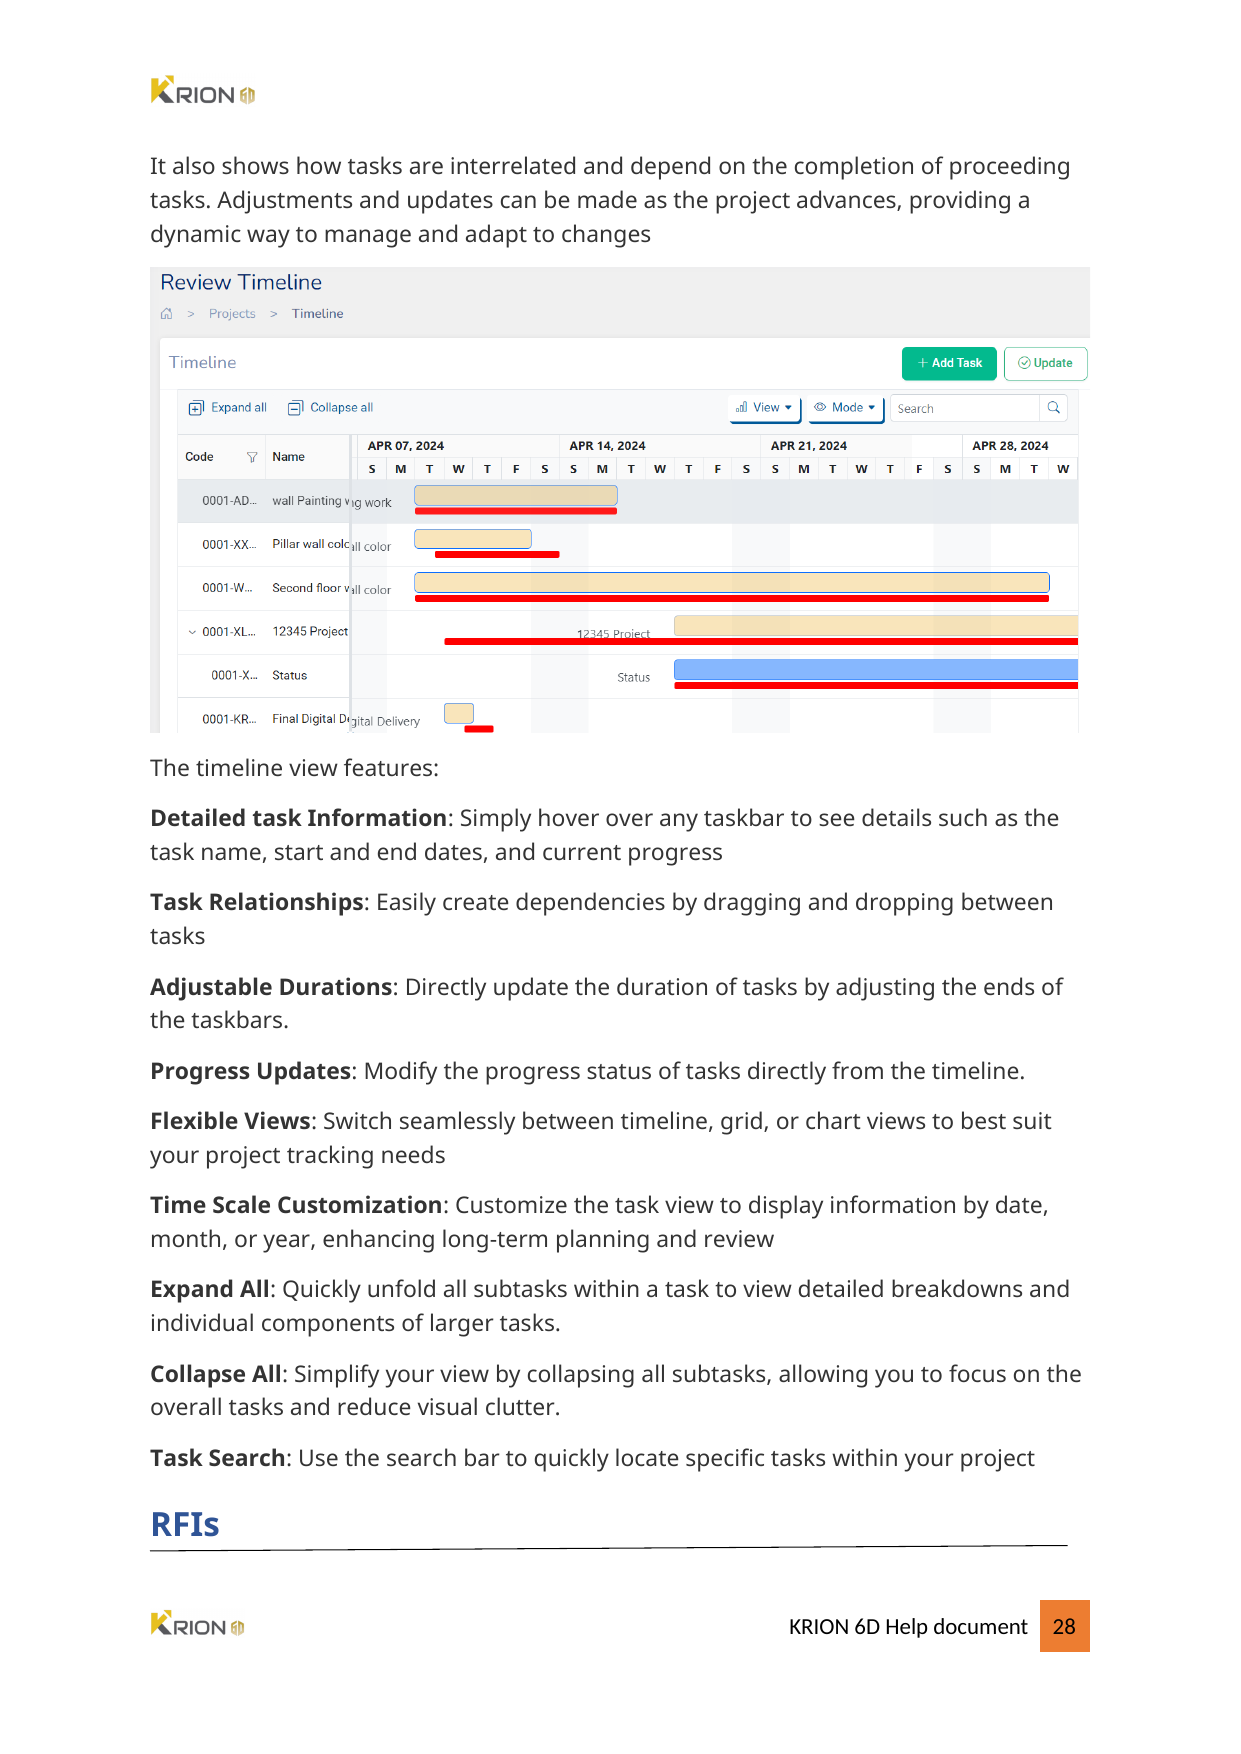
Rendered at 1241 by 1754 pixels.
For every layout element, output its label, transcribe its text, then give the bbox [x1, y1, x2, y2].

text The timeline view features: [150, 752, 1090, 783]
picture [150, 73, 257, 107]
text Flexible Views: Switch seamlessly between timeline, grid, or chart views to best suit your project tracking needs [150, 1105, 1090, 1170]
text Progress Updates: Modify the progress status of tasks directly from the timeline. [150, 1054, 1090, 1086]
text It also shows how tasks are interrelated and depend on the completion of proceeding tasks. Adjustments and updates can be made as the project advances, providing a dynamic way to manage and adapt to changes [150, 150, 1090, 249]
text Adjustable Durations: Directly update the duration of tasks by adjusting the ends of the taskbars. [150, 970, 1090, 1035]
text Time Scale Customization: Customize the task view to display information by date, month, or year, enhancing long-term planning and review [150, 1189, 1090, 1254]
picture [150, 267, 1091, 733]
text Expand All: Quickly unfold all subtasks within a task to view detailed breakdowns and individual components of larger tasks. [150, 1273, 1090, 1338]
picture [150, 1608, 246, 1638]
text Collapse All: Simplify your view by collapsing all subtasks, allowing you to focus on the overall tasks and reduce visual clutter. [150, 1357, 1090, 1422]
text Detailed task Information: Simply hover over any taskbar to see details such as the task name, start and end dates, and current progress [150, 802, 1090, 867]
subtitle RFIs [150, 1500, 1090, 1546]
text Task Search: Use the search bar to quickly locate specific tasks within your project [150, 1442, 1090, 1473]
text Task Relationships: Easily create dependencies by dragging and dropping between tasks [150, 886, 1090, 951]
